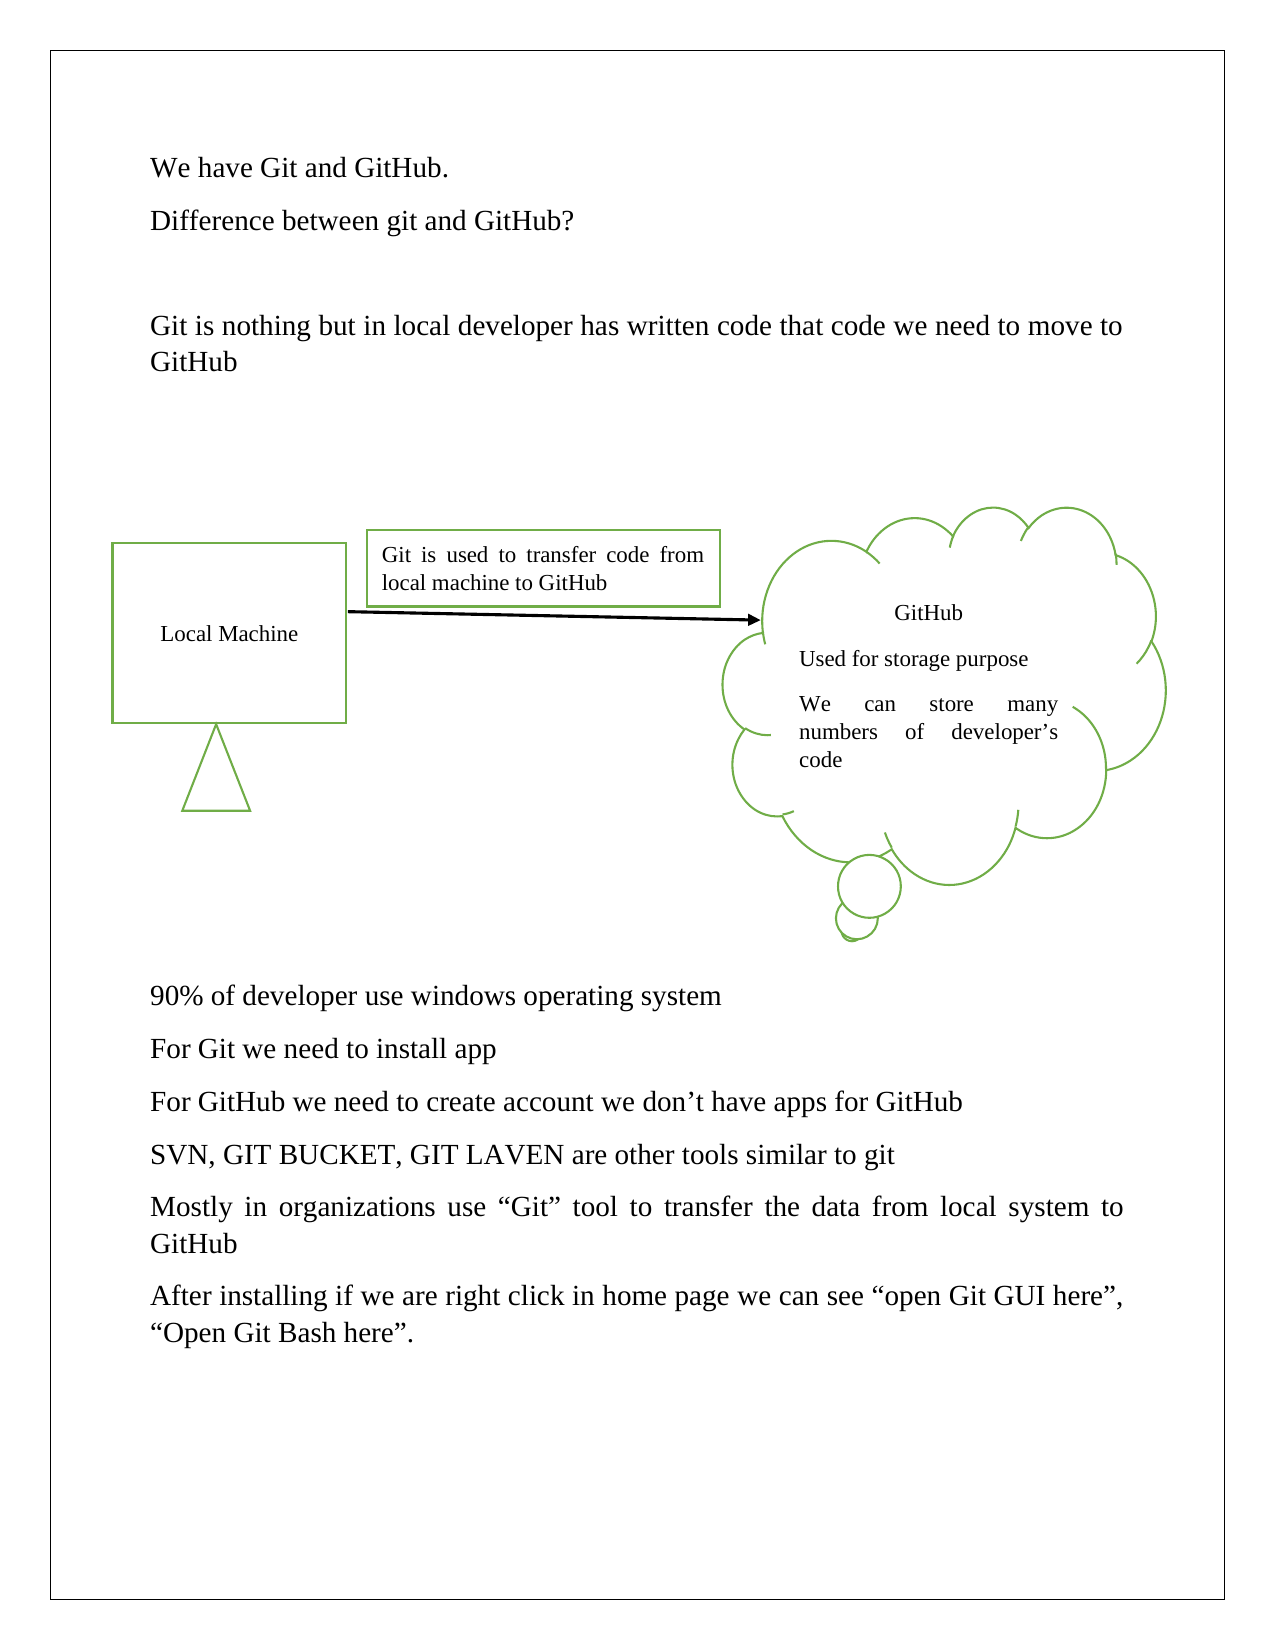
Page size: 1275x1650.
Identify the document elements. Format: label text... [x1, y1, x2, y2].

text SVN, GIT BUCKET, GIT LAVEN are other tools similar to git [150, 1137, 1125, 1170]
text We have Git and GitHub. [150, 150, 1125, 183]
text After installing if we are right click in home page we can see “open Git GUI here”, “Open Git Bash here”. [150, 1278, 1125, 1348]
text Git is nothing but in local developer has written code that code we need to move to GitHub [150, 308, 1125, 378]
text Mostly in organizations use “Git” tool to transfer the data from local system to GitHub [150, 1189, 1125, 1259]
text 90% of developer use windows operating system [150, 978, 1125, 1012]
text For Git we need to install app [150, 1031, 1125, 1065]
text Difference between git and GitHub? [150, 203, 1125, 236]
text For GitHub we need to create account we don’t have apps for GitHub [150, 1084, 1125, 1117]
